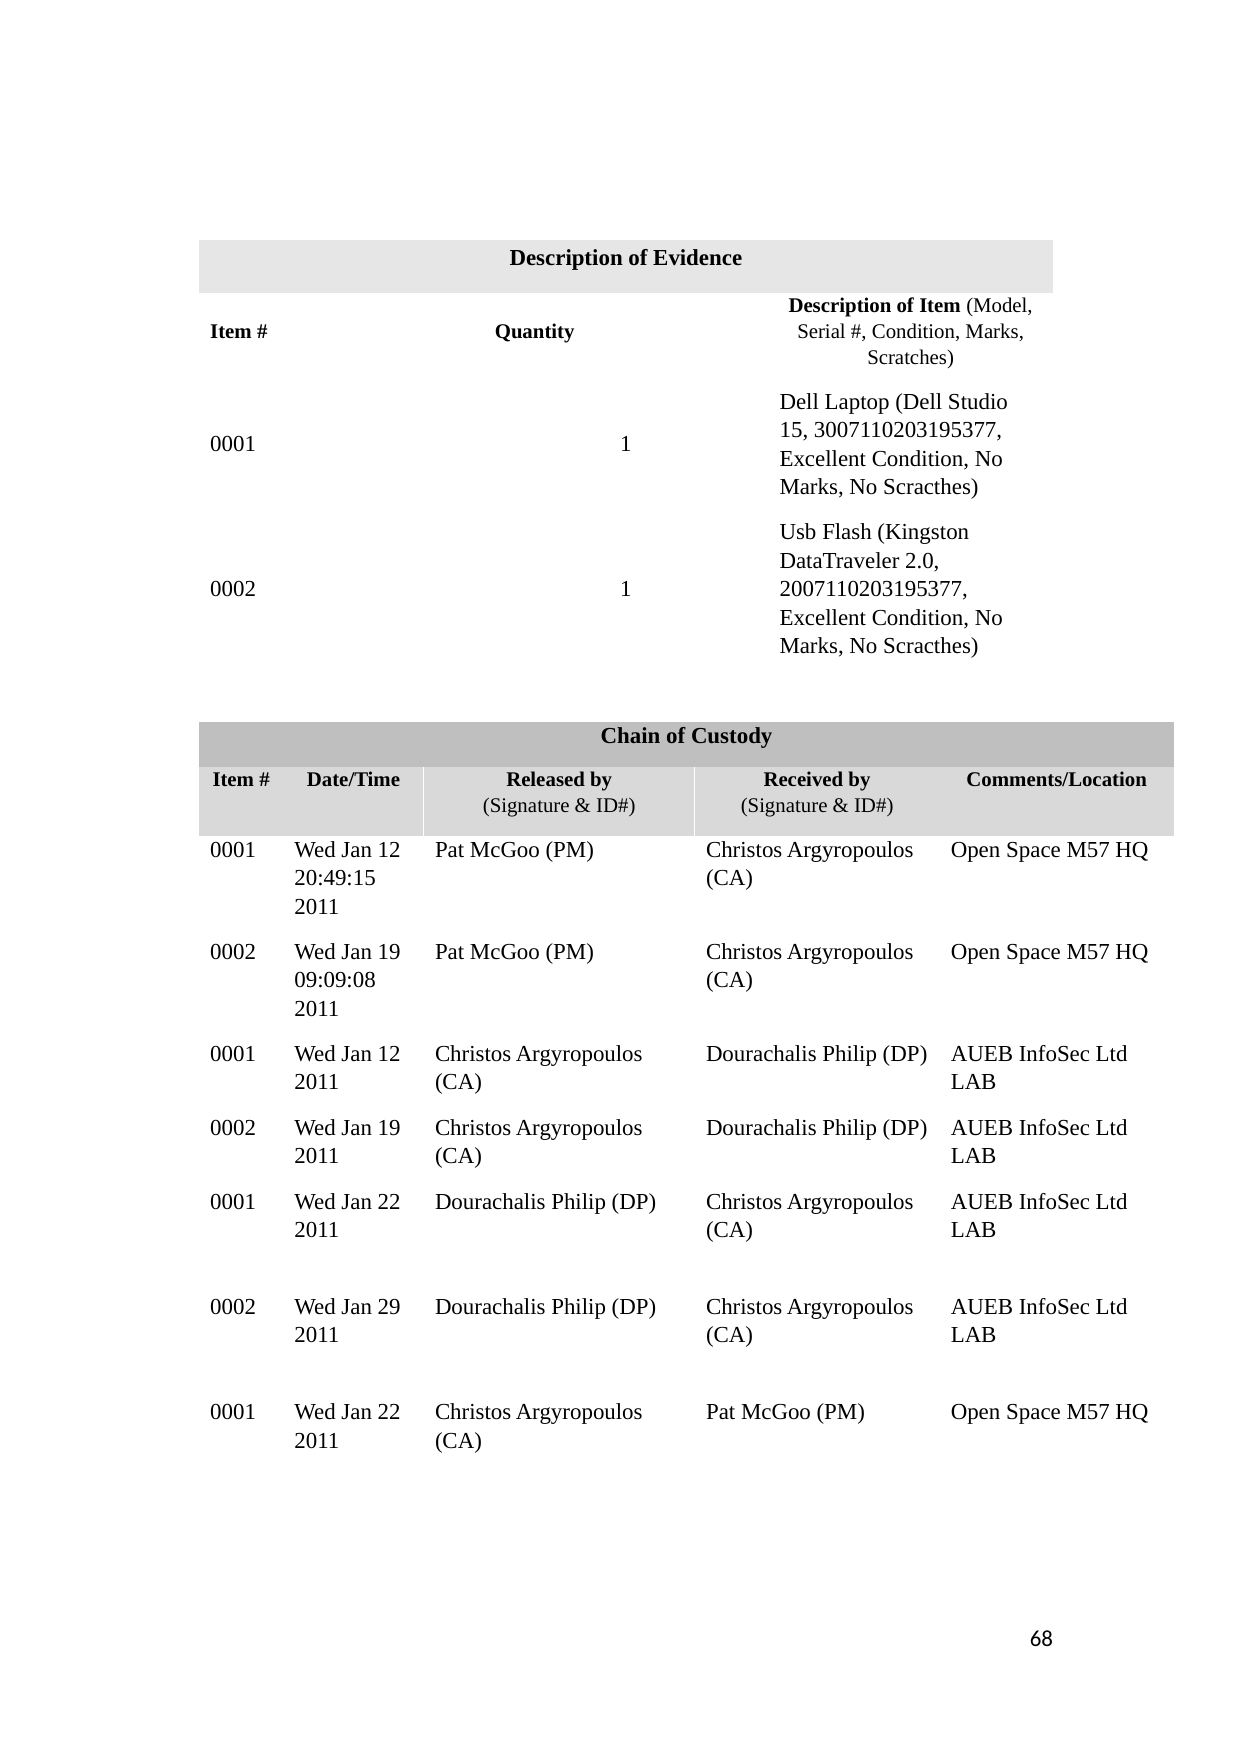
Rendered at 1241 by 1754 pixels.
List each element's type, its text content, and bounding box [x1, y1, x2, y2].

table_cell Wed Jan 19 09:09:08 2011 [283, 938, 423, 1040]
table_cell 0001 [199, 836, 283, 938]
table_header Τεχνικές Προδιαγραφές USB [199, 240, 1053, 293]
table_cell Case ID [199, 293, 483, 388]
table_cell Christos Argyropoulos (CA) [695, 938, 939, 1040]
table_cell Christos Argyropoulos (CA) [424, 1040, 694, 1113]
table_header Chain of Custody [199, 722, 1174, 767]
table_cell AUEB InfoSec Ltd LAB [939, 1188, 1174, 1293]
table_cell Date/Time [283, 767, 423, 836]
table_cell Received by (Signature & ID#) [695, 767, 939, 836]
table_cell Kingston [483, 388, 768, 518]
table_cell Open Space M57 HQ [939, 938, 1174, 1040]
table_cell AUEB InfoSec Ltd LAB [939, 1293, 1174, 1398]
table_cell Κατασκευαστής [199, 388, 483, 518]
table_cell Open Space M57 HQ [939, 1398, 1174, 1503]
table_cell 0002 [199, 1293, 283, 1398]
table_cell Wed Jan 29 2011 [283, 1293, 423, 1398]
table_cell Dourachalis Philip (DP) [695, 1114, 939, 1188]
table_cell 0002 [199, 938, 283, 1040]
table_cell Open Space M57 HQ [939, 836, 1174, 938]
table_cell Wed Jan 12 20:49:15 2011 [283, 836, 423, 938]
table_cell Dourachalis Philip (DP) [695, 1040, 939, 1113]
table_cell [424, 1398, 694, 1503]
table_cell 0001 [199, 1040, 283, 1113]
table_cell Pat McGoo (PM) [695, 1398, 939, 1503]
table_cell Wed Jan 19 2011 [283, 1114, 423, 1188]
table_cell 0002 [199, 1114, 283, 1188]
table_cell Item # [199, 767, 283, 836]
table_cell Pat McGoo (PM) [424, 836, 694, 938]
table_cell Christos Argyropoulos (CA) [424, 1114, 694, 1188]
table_cell Christos Argyropoulos (CA) [695, 836, 939, 938]
table_cell Dourachalis Philip (DP) [424, 1293, 694, 1398]
table_cell Pat McGoo (PM) [424, 938, 694, 1040]
table_cell Released by (Signature & ID#) [424, 767, 694, 836]
table_cell 0001 [199, 1398, 283, 1503]
table_cell 2007110203195377 [483, 518, 768, 677]
table_cell Dourachalis Philip (DP) [424, 1188, 694, 1293]
table_cell Christos Argyropoulos (CA) [695, 1293, 939, 1398]
table_cell Wed Jan 22 2011 [283, 1398, 423, 1503]
table_cell Wed Jan 12 2011 [283, 1040, 423, 1113]
table_cell Comments/Location [939, 767, 1174, 836]
table_cell AUEB InfoSec Ltd LAB [939, 1040, 1174, 1113]
table_cell 0001 [199, 1188, 283, 1293]
table_cell Wed Jan 22 2011 [283, 1188, 423, 1293]
table_cell Christos Argyropoulos (CA) [695, 1188, 939, 1293]
table_cell AUEB InfoSec Ltd LAB [939, 1114, 1174, 1188]
table_cell S/N [199, 518, 483, 677]
table_cell C007 [483, 293, 768, 388]
